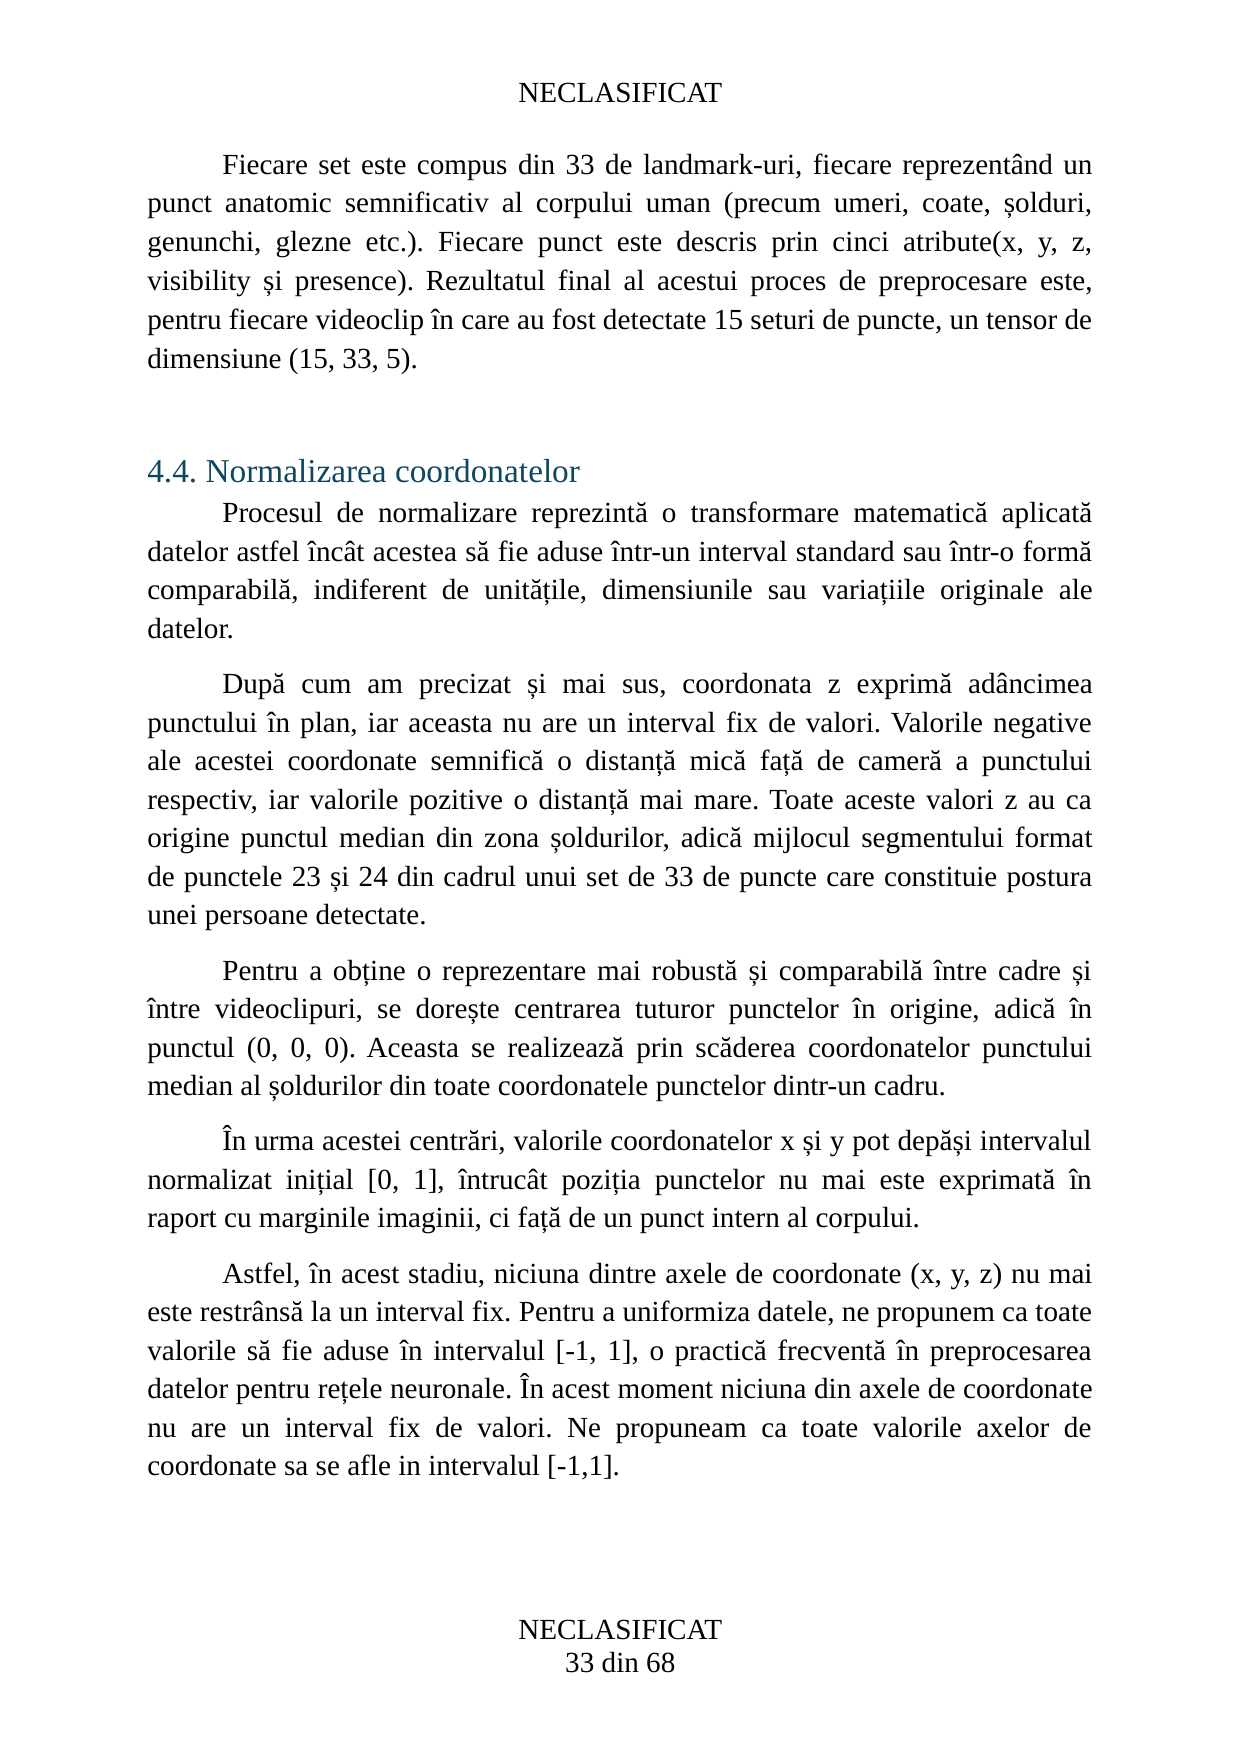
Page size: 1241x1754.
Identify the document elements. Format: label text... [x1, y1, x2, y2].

text Procesul de normalizare reprezintă o transformare matematică aplicată datelor astfel încât acestea să fie aduse într-un interval standard sau într-o formă comparabilă, indiferent de unitățile, dimensiunile sau variațiile originale ale datelor. [147, 495, 1093, 644]
text Astfel, în acest stadiu, niciuna dintre axele de coordonate (x, y, z) nu mai este restrânsă la un interval fix. Pentru a uniformiza datele, ne propunem ca toate valorile să fie aduse în intervalul [-1, 1], o practică frecventă în preprocesarea datelor pentru rețele neuronale. În acest moment niciuna din axele de coordonate nu are un interval fix de valori. Ne propuneam ca toate valorile axelor de coordonate sa se afle in intervalul [-1,1]. [147, 1256, 1093, 1482]
subtitle 4.4. Normalizarea coordonatelor [147, 451, 1093, 489]
text În urma acestei centrări, valorile coordonatelor x și y pot depăși intervalul normalizat inițial [0, 1], întrucât poziția punctelor nu mai este exprimată în raport cu marginile imaginii, ci față de un punct intern al corpului. [147, 1123, 1093, 1234]
text Fiecare set este compus din 33 de landmark-uri, fiecare reprezentând un punct anatomic semnificativ al corpului uman (precum umeri, coate, șolduri, genunchi, glezne etc.). Fiecare punct este descris prin cinci atribute(x, y, z, visibility și presence). Rezultatul final al acestui proces de preprocesare este, pentru fiecare videoclip în care au fost detectate 15 seturi de puncte, un tensor de dimensiune (15, 33, 5). [147, 147, 1093, 374]
text Pentru a obține o reprezentare mai robustă și comparabilă între cadre și între videoclipuri, se dorește centrarea tuturor punctelor în origine, adică în punctul (0, 0, 0). Aceasta se realizează prin scăderea coordonatelor punctului median al șoldurilor din toate coordonatele punctelor dintr-un cadru. [147, 953, 1093, 1102]
text După cum am precizat și mai sus, coordonata z exprimă adâncimea punctului în plan, iar aceasta nu are un interval fix de valori. Valorile negative ale acestei coordonate semnifică o distanță mică față de cameră a punctului respectiv, iar valorile pozitive o distanță mai mare. Toate aceste valori z au ca origine punctul median din zona șoldurilor, adică mijlocul segmentului format de punctele 23 și 24 din cadrul unui set de 33 de puncte care constituie postura unei persoane detectate. [147, 666, 1093, 931]
